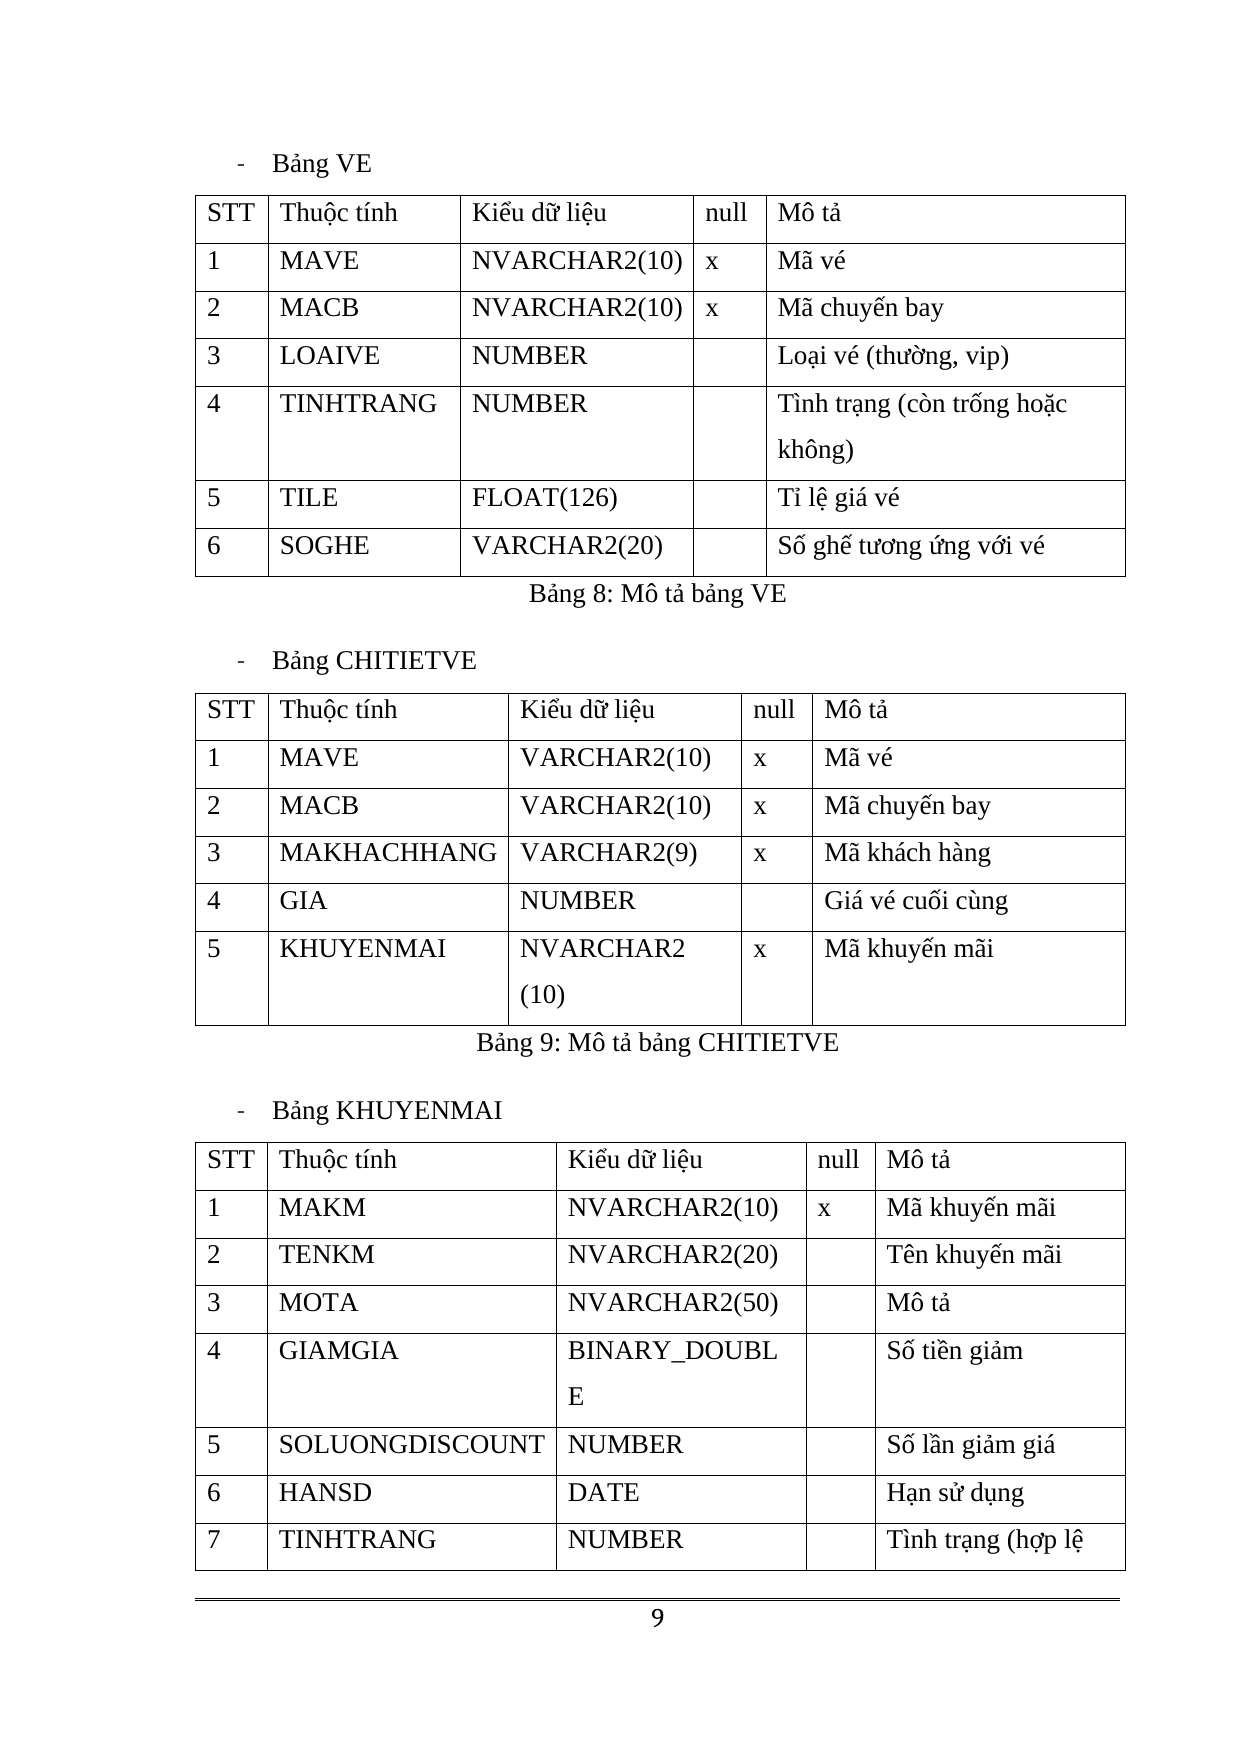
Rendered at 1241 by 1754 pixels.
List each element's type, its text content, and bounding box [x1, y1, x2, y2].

table_header Mô tả [813, 694, 1125, 740]
table_cell MACB [269, 292, 460, 338]
table_cell VARCHAR2(10) [509, 789, 741, 836]
table_cell SOLUONGDISCOUNT [268, 1428, 556, 1475]
table_cell [807, 1428, 875, 1475]
table_cell x [742, 789, 812, 836]
table_cell [694, 529, 766, 576]
table_cell 2 [196, 1239, 267, 1285]
table_header Thuộc tính [269, 196, 460, 243]
table_cell Mô tả [876, 1286, 1125, 1333]
table_header null [742, 694, 812, 740]
table_cell x [694, 244, 766, 291]
table_cell x [742, 837, 812, 883]
table_cell 4 [196, 884, 268, 931]
table_cell x [742, 741, 812, 788]
table_cell KHUYENMAI [269, 932, 508, 1025]
text Bảng 9: Mô tả bảng CHITIETVE [195, 1026, 1120, 1057]
table_cell Mã khuyến mãi [813, 932, 1125, 1025]
table_cell TINHTRANG [268, 1524, 556, 1570]
table_cell 5 [196, 481, 268, 528]
table_cell SOGHE [269, 529, 460, 576]
table_cell Số ghế tương ứng với vé [767, 529, 1125, 576]
table_cell NUMBER [461, 387, 693, 480]
table_cell GIAMGIA [268, 1334, 556, 1427]
list Bảng KHUYENMAI [236, 1094, 1120, 1126]
table_header Mô tả [876, 1143, 1125, 1190]
table_cell HANSD [268, 1476, 556, 1523]
table_cell x [694, 292, 766, 338]
table_cell FLOAT(126) [461, 481, 693, 528]
table_cell Tỉ lệ giá vé [767, 481, 1125, 528]
table_cell [694, 387, 766, 480]
table_cell VARCHAR2(9) [509, 837, 741, 883]
table_cell NUMBER [557, 1524, 806, 1570]
table_header Kiểu dữ liệu [509, 694, 741, 740]
table_cell 1 [196, 741, 268, 788]
table_header null [807, 1143, 875, 1190]
table_cell 2 [196, 789, 268, 836]
table_cell NVARCHAR2(10) [461, 244, 693, 291]
table_cell Mã khách hàng [813, 837, 1125, 883]
table_cell [742, 884, 812, 931]
table_cell 1 [196, 1191, 267, 1237]
table_cell LOAIVE [269, 339, 460, 386]
table_cell 1 [196, 244, 268, 291]
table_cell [876, 1524, 1125, 1570]
list Bảng VE [236, 147, 1120, 179]
table_cell Mã vé [813, 741, 1125, 788]
table_cell Mã chuyến bay [767, 292, 1125, 338]
table_cell Giá vé cuối cùng [813, 884, 1125, 931]
table_cell [694, 339, 766, 386]
table_cell [807, 1239, 875, 1285]
table_header STT [196, 694, 268, 740]
table_cell 3 [196, 1286, 267, 1333]
table_cell TINHTRANG [269, 387, 460, 480]
table_cell MAKHACHHANG [269, 837, 508, 883]
table_cell 5 [196, 1428, 267, 1475]
table_cell x [807, 1191, 875, 1237]
table_cell MOTA [268, 1286, 556, 1333]
table_cell Mã vé [767, 244, 1125, 291]
table_cell x [742, 932, 812, 1025]
table_cell VARCHAR2(10) [509, 741, 741, 788]
table_cell Mã khuyến mãi [876, 1191, 1125, 1237]
table_cell NUMBER [509, 884, 741, 931]
table_cell MAVE [269, 741, 508, 788]
table_cell 7 [196, 1524, 267, 1570]
table_cell NVARCHAR2(10) [557, 1191, 806, 1237]
table_cell 4 [196, 387, 268, 480]
table_cell [807, 1334, 875, 1427]
table_cell TILE [269, 481, 460, 528]
table_cell 3 [196, 837, 268, 883]
table_cell Số tiền giảm [876, 1334, 1125, 1427]
table_header STT [196, 196, 268, 243]
table_cell Loại vé (thường, vip) [767, 339, 1125, 386]
table_cell 6 [196, 1476, 267, 1523]
table_cell [807, 1524, 875, 1570]
table_cell 6 [196, 529, 268, 576]
table_header Thuộc tính [269, 694, 508, 740]
table_cell NVARCHAR2(10) [509, 932, 741, 1025]
table_header Kiểu dữ liệu [557, 1143, 806, 1190]
table_cell GIA [269, 884, 508, 931]
table_header Thuộc tính [268, 1143, 556, 1190]
table_cell [807, 1476, 875, 1523]
list Bảng CHITIETVE [236, 644, 1120, 676]
table_cell TENKM [268, 1239, 556, 1285]
table_cell MACB [269, 789, 508, 836]
table_cell NVARCHAR2(10) [461, 292, 693, 338]
table_cell [694, 481, 766, 528]
table_cell Tên khuyến mãi [876, 1239, 1125, 1285]
table_cell NVARCHAR2(20) [557, 1239, 806, 1285]
table_cell MAVE [269, 244, 460, 291]
table_cell BINARY_DOUBLE [557, 1334, 806, 1427]
table_cell 5 [196, 932, 268, 1025]
table_cell 4 [196, 1334, 267, 1427]
table_cell [807, 1286, 875, 1333]
text Bảng 8: Mô tả bảng VE [195, 577, 1120, 608]
table_cell NUMBER [461, 339, 693, 386]
table_cell Mã chuyến bay [813, 789, 1125, 836]
table_header STT [196, 1143, 267, 1190]
table_header Mô tả [767, 196, 1125, 243]
table_cell 2 [196, 292, 268, 338]
table_cell NVARCHAR2(50) [557, 1286, 806, 1333]
table_header Kiểu dữ liệu [461, 196, 693, 243]
table_cell Hạn sử dụng [876, 1476, 1125, 1523]
table_cell DATE [557, 1476, 806, 1523]
table_cell Số lần giảm giá [876, 1428, 1125, 1475]
table_cell VARCHAR2(20) [461, 529, 693, 576]
table_cell NUMBER [557, 1428, 806, 1475]
table_cell Tình trạng (còn trống hoặc không) [767, 387, 1125, 480]
table_cell MAKM [268, 1191, 556, 1237]
table_header null [694, 196, 766, 243]
table_cell 3 [196, 339, 268, 386]
